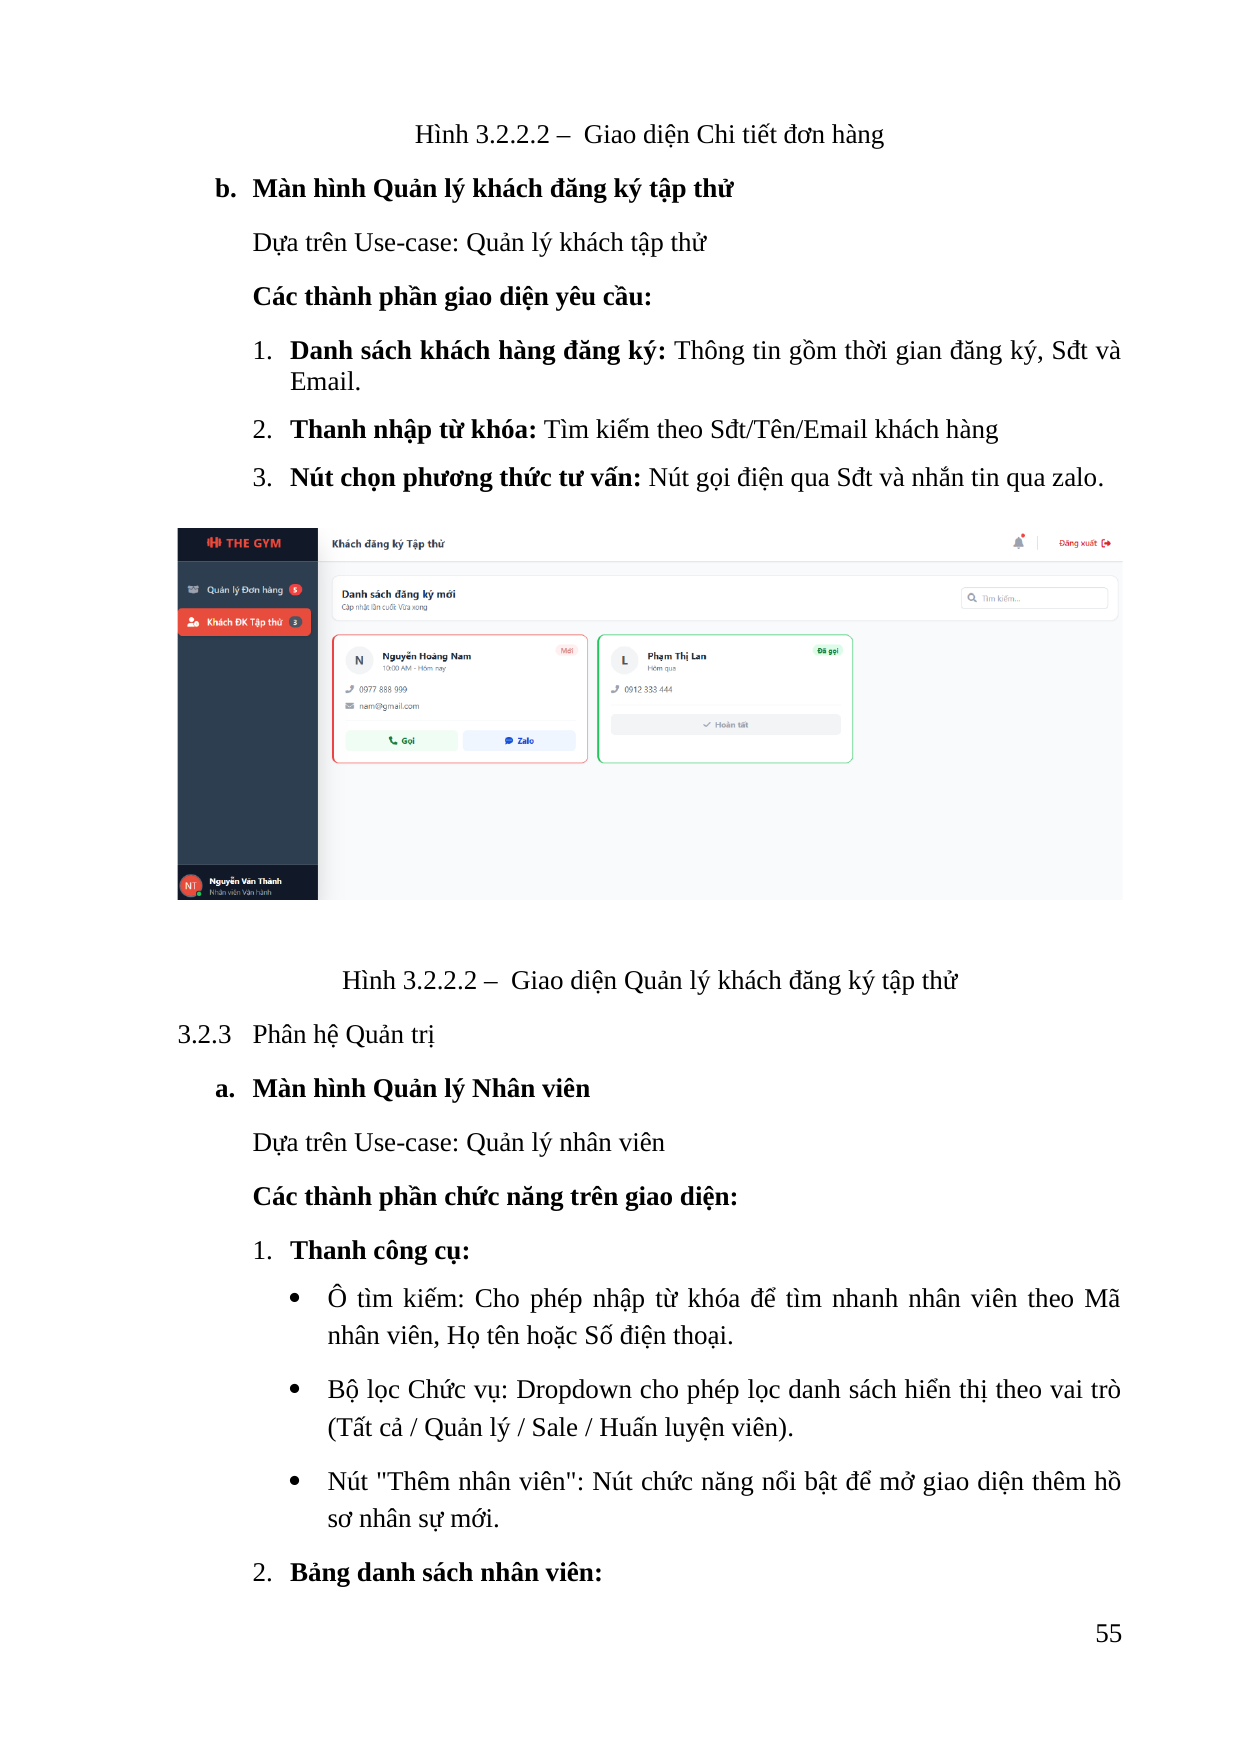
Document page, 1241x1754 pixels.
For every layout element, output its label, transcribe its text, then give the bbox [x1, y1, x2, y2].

list Thanh nhập từ khóa: Tìm kiếm theo Sđt/Tên/Email khách hàng [252, 413, 1122, 444]
text Hình 3.2.2.2 – Giao diện Quản lý khách đăng ký tập thử [177, 964, 1122, 996]
list Bảng danh sách nhân viên: [252, 1556, 1122, 1587]
list Ô tìm kiếm: Cho phép nhập từ khóa để tìm nhanh nhân viên theo Mã nhân viên, Họ tên hoặc Số điện thoại. [290, 1282, 1122, 1351]
list Nút chọn phương thức tư vấn: Nút gọi điện qua Sđt và nhắn tin qua zalo. [252, 461, 1122, 492]
text Các thành phần giao diện yêu cầu: [252, 280, 1122, 311]
text Các thành phần chức năng trên giao diện: [252, 1180, 1122, 1211]
list Bộ lọc Chức vụ: Dropdown cho phép lọc danh sách hiển thị theo vai trò (Tất cả / Quản lý / Sale / Huấn luyện viên). [290, 1373, 1122, 1442]
text Hình 3.2.2.2 – Giao diện Chi tiết đơn hàng [177, 118, 1122, 149]
list Dựa trên Use-case: Quản lý nhân viên [252, 1126, 1122, 1157]
list Màn hình Quản lý Nhân viên [215, 1072, 1122, 1103]
list Thanh công cụ: [252, 1234, 1122, 1265]
text Dựa trên Use-case: Quản lý khách tập thử [177, 226, 1122, 257]
subtitle Phân hệ Quản trị [177, 1018, 1122, 1049]
picture [177, 528, 1123, 900]
list Danh sách khách hàng đăng ký: Thông tin gồm thời gian đăng ký, Sđt và Email. [252, 334, 1122, 396]
list Nút "Thêm nhân viên": Nút chức năng nổi bật để mở giao diện thêm hồ sơ nhân sự mới. [290, 1465, 1122, 1533]
list Màn hình Quản lý khách đăng ký tập thử [215, 172, 1122, 203]
